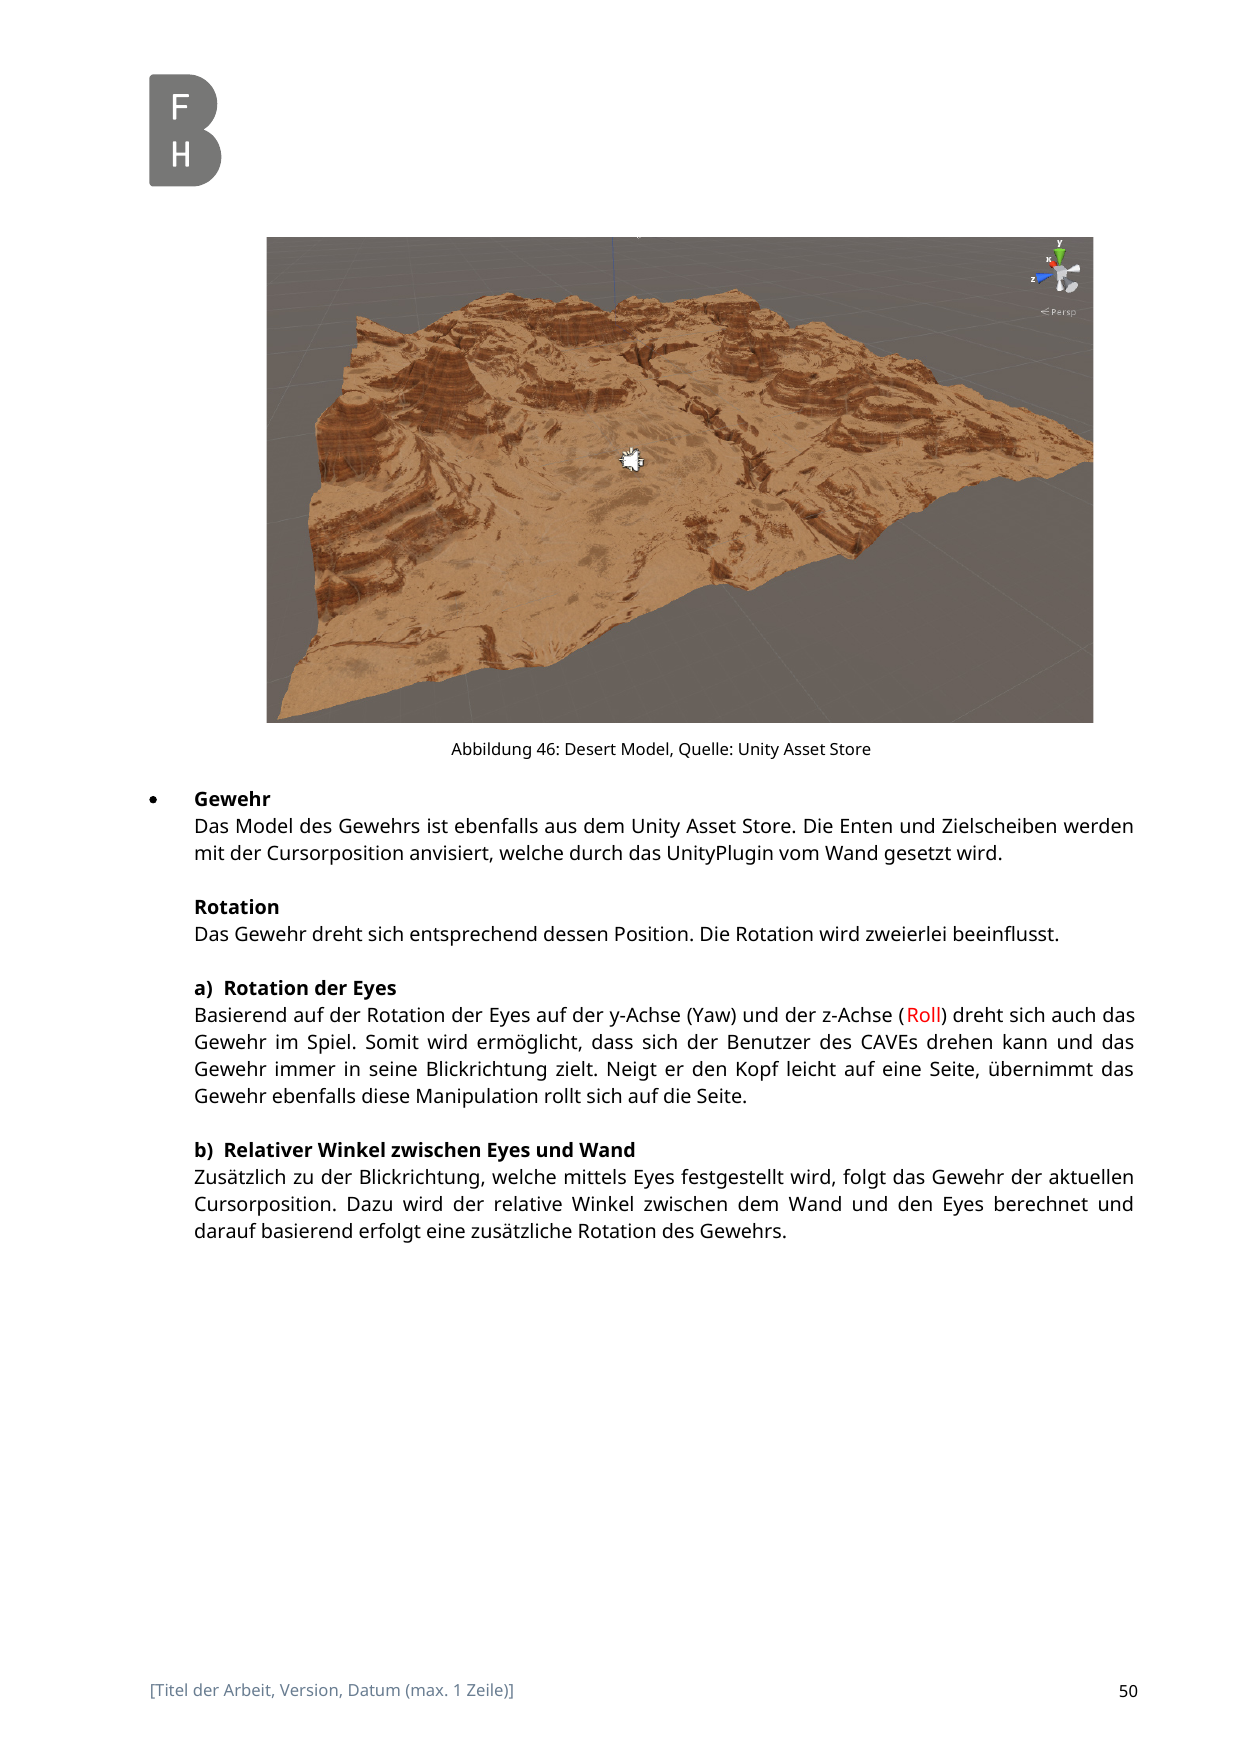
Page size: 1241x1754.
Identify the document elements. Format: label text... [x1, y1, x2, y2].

list Gewehr [149, 785, 1136, 812]
list Relativer Winkel zwischen Eyes und Wand [194, 1136, 1136, 1163]
list Rotation [194, 893, 1136, 920]
text Abbildung 46: Desert Model, Quelle: Unity Asset Store [187, 735, 1136, 760]
list Rotation der Eyes [194, 974, 1136, 1001]
list Basierend auf der Rotation der Eyes auf der y-Achse (Yaw) und der z-Achse (Roll) dreht sich auch das Gewehr im Spiel. Somit wird ermöglicht, dass sich der Benutzer des CAVEs drehen kann und das Gewehr immer in seine Blickrichtung zielt. Neigt er den Kopf leicht auf eine Seite, übernimmt das Gewehr ebenfalls diese Manipulation rollt sich auf die Seite. [194, 1001, 1136, 1109]
list Das Gewehr dreht sich entsprechend dessen Position. Die Rotation wird zweierlei beeinflusst. [194, 920, 1136, 947]
list Zusätzlich zu der Blickrichtung, welche mittels Eyes festgestellt wird, folgt das Gewehr der aktuellen Cursorposition. Dazu wird der relative Winkel zwischen dem Wand und den Eyes berechnet und darauf basierend erfolgt eine zusätzliche Rotation des Gewehrs. [194, 1163, 1136, 1244]
picture [266, 237, 1094, 723]
list Das Model des Gewehrs ist ebenfalls aus dem Unity Asset Store. Die Enten und Zielscheiben werden mit der Cursorposition anvisiert, welche durch das UnityPlugin vom Wand gesetzt wird. [194, 812, 1136, 866]
